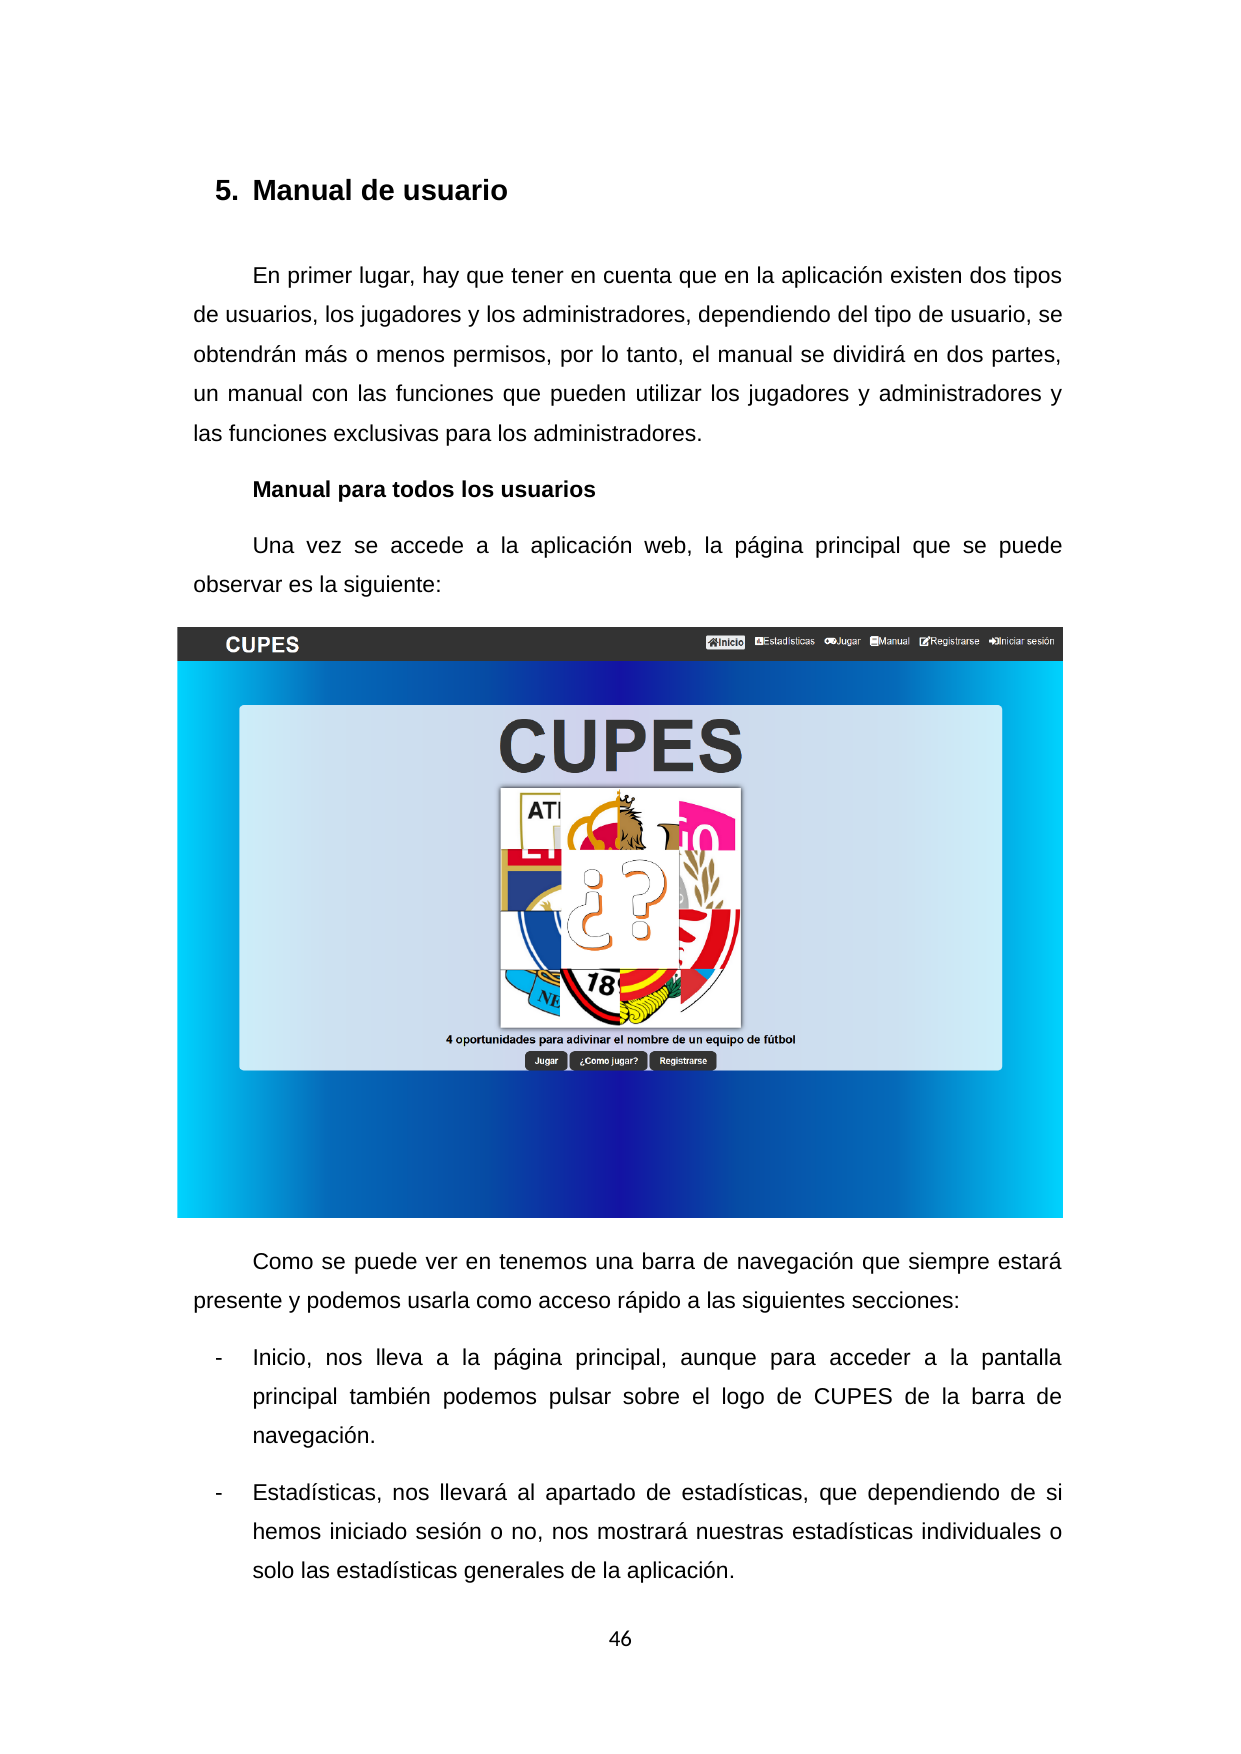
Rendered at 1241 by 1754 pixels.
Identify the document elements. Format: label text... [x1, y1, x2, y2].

picture [177, 627, 1063, 1218]
list Estadísticas, nos llevará al apartado de estadísticas, que dependiendo de si hemos iniciado sesión o no, nos mostrará nuestras estadísticas individuales o solo las estadísticas generales de la aplicación. [215, 1478, 1063, 1584]
text Una vez se accede a la aplicación web, la página principal que se puede observar es la siguiente: [193, 532, 1063, 598]
text Manual para todos los usuarios [193, 476, 1063, 502]
text En primer lugar, hay que tener en cuenta que en la aplicación existen dos tipos de usuarios, los jugadores y los administradores, dependiendo del tipo de usuario, se obtendrán más o menos permisos, por lo tanto, el manual se dividirá en dos partes, un manual con las funciones que pueden utilizar los jugadores y administradores y las funciones exclusivas para los administradores. [193, 262, 1063, 446]
list Inicio, nos lleva a la página principal, aunque para acceder a la pantalla principal también podemos pulsar sobre el logo de CUPES de la barra de navegación. [215, 1343, 1063, 1449]
subtitle Manual de usuario [215, 173, 1063, 206]
text Como se puede ver en tenemos una barra de navegación que siempre estará presente y podemos usarla como acceso rápido a las siguientes secciones: [193, 1248, 1063, 1314]
